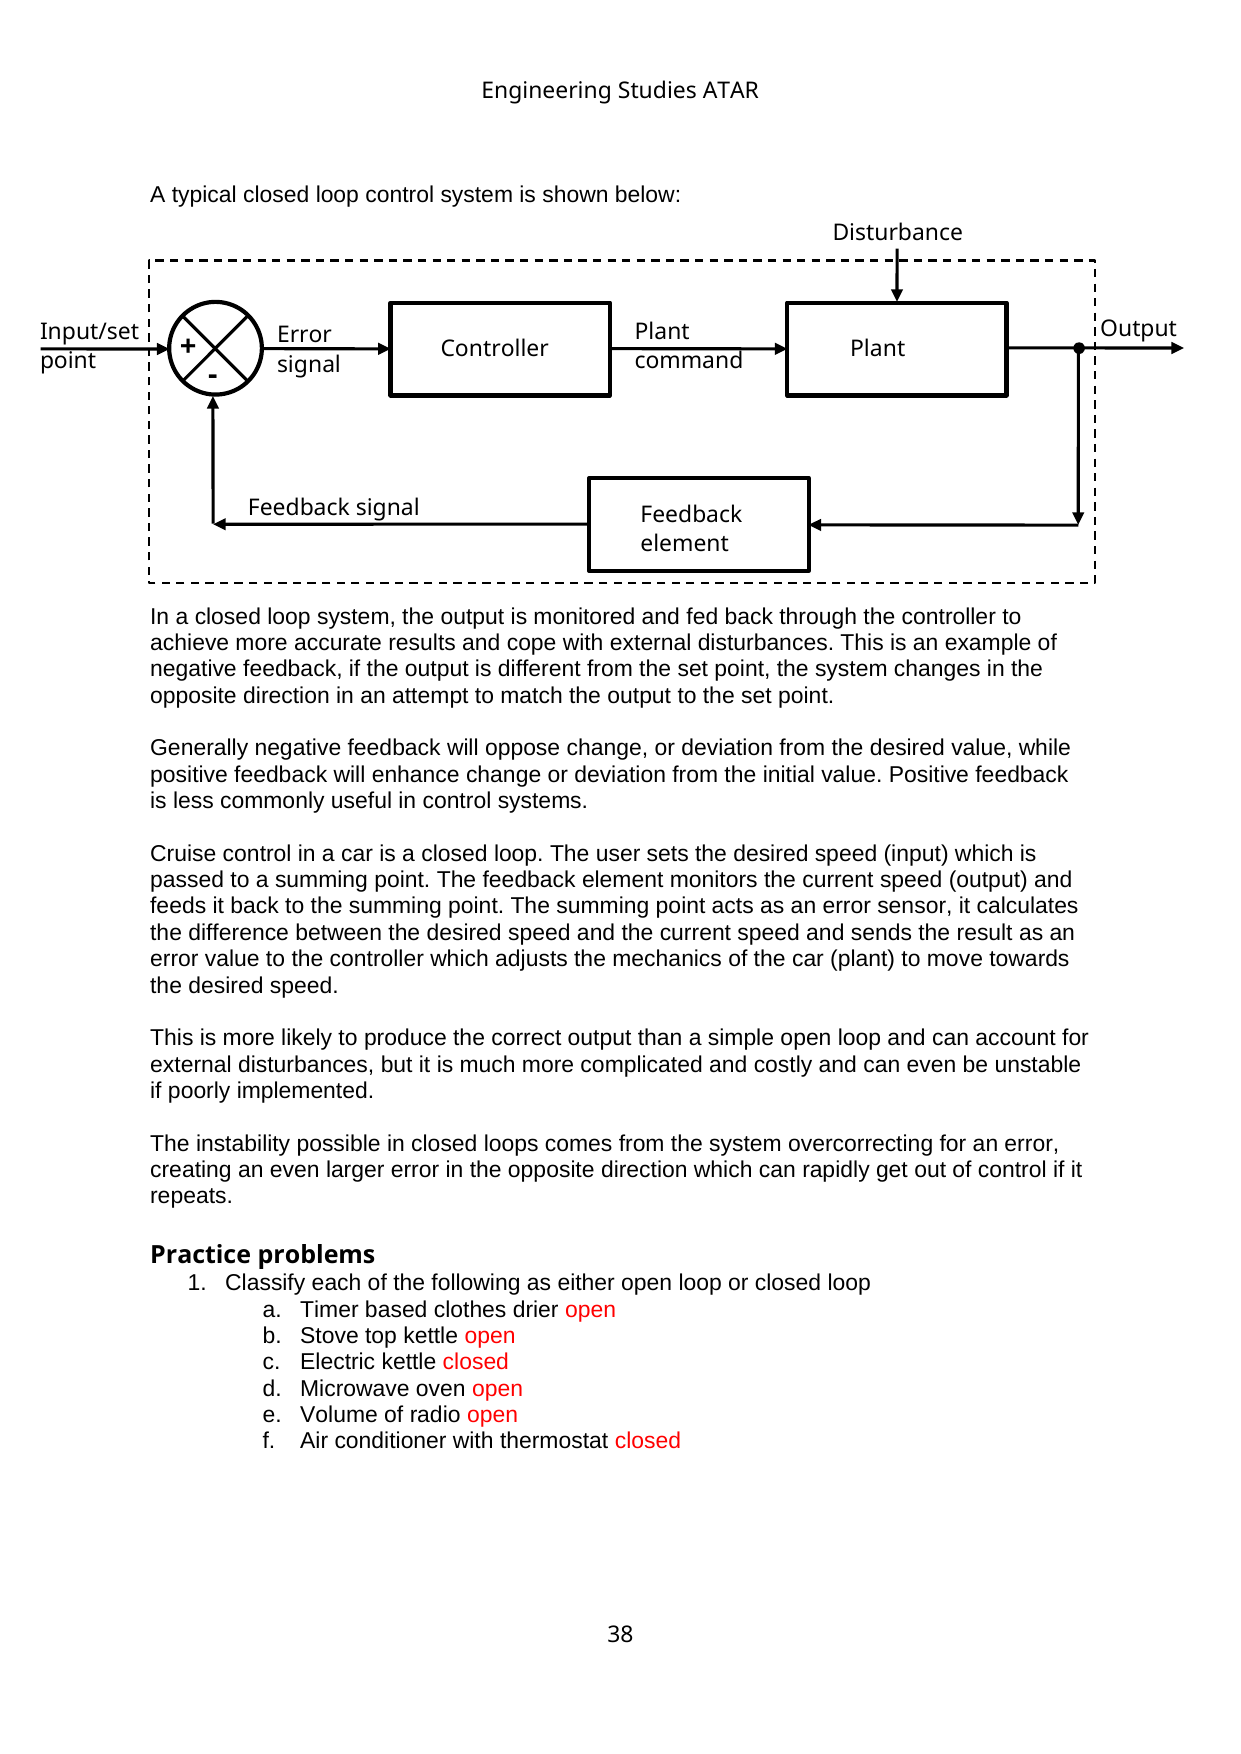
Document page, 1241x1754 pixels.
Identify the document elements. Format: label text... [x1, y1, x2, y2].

list Air conditioner with thermostat closed [262, 1427, 1090, 1454]
text Cruise control in a car is a closed loop. The user sets the desired speed (input) which is passed to a summing point. The feedback element monitors the current speed (output) and feeds it back to the summing point. The summing point acts as an error sensor, it calculates the difference between the desired speed and the current speed and sends the result as an error value to the controller which adjusts the mechanics of the car (plant) to move towards the desired speed. [150, 840, 1090, 998]
list Classify each of the following as either open loop or closed loop [187, 1269, 1090, 1296]
text A typical closed loop control system is shown below: [150, 179, 1090, 208]
text Generally negative feedback will oppose change, or deviation from the desired value, while positive feedback will enhance change or deviation from the initial value. Positive feedback is less commonly useful in control systems. [150, 734, 1090, 813]
text This is more likely to produce the correct output than a simple open loop and can account for external disturbances, but it is much more complicated and costly and can even be unstable if poorly implemented. [150, 1024, 1090, 1103]
list Stove top kettle open [262, 1322, 1090, 1348]
list Volume of radio open [262, 1401, 1090, 1427]
list Microwave oven open [262, 1374, 1090, 1401]
list Electric kettle closed [262, 1348, 1090, 1374]
text The instability possible in closed loops comes from the system overcorrecting for an error, creating an even larger error in the opposite direction which can rapidly get out of control if it repeats. [150, 1130, 1090, 1209]
list Timer based clothes drier open [262, 1296, 1090, 1322]
text In a closed loop system, the output is monitored and fed back through the controller to achieve more accurate results and cope with external disturbances. This is an example of negative feedback, if the output is different from the set point, the system changes in the opposite direction in an attempt to match the output to the set point. [150, 603, 1090, 708]
subtitle Practice problems [150, 1240, 1090, 1269]
